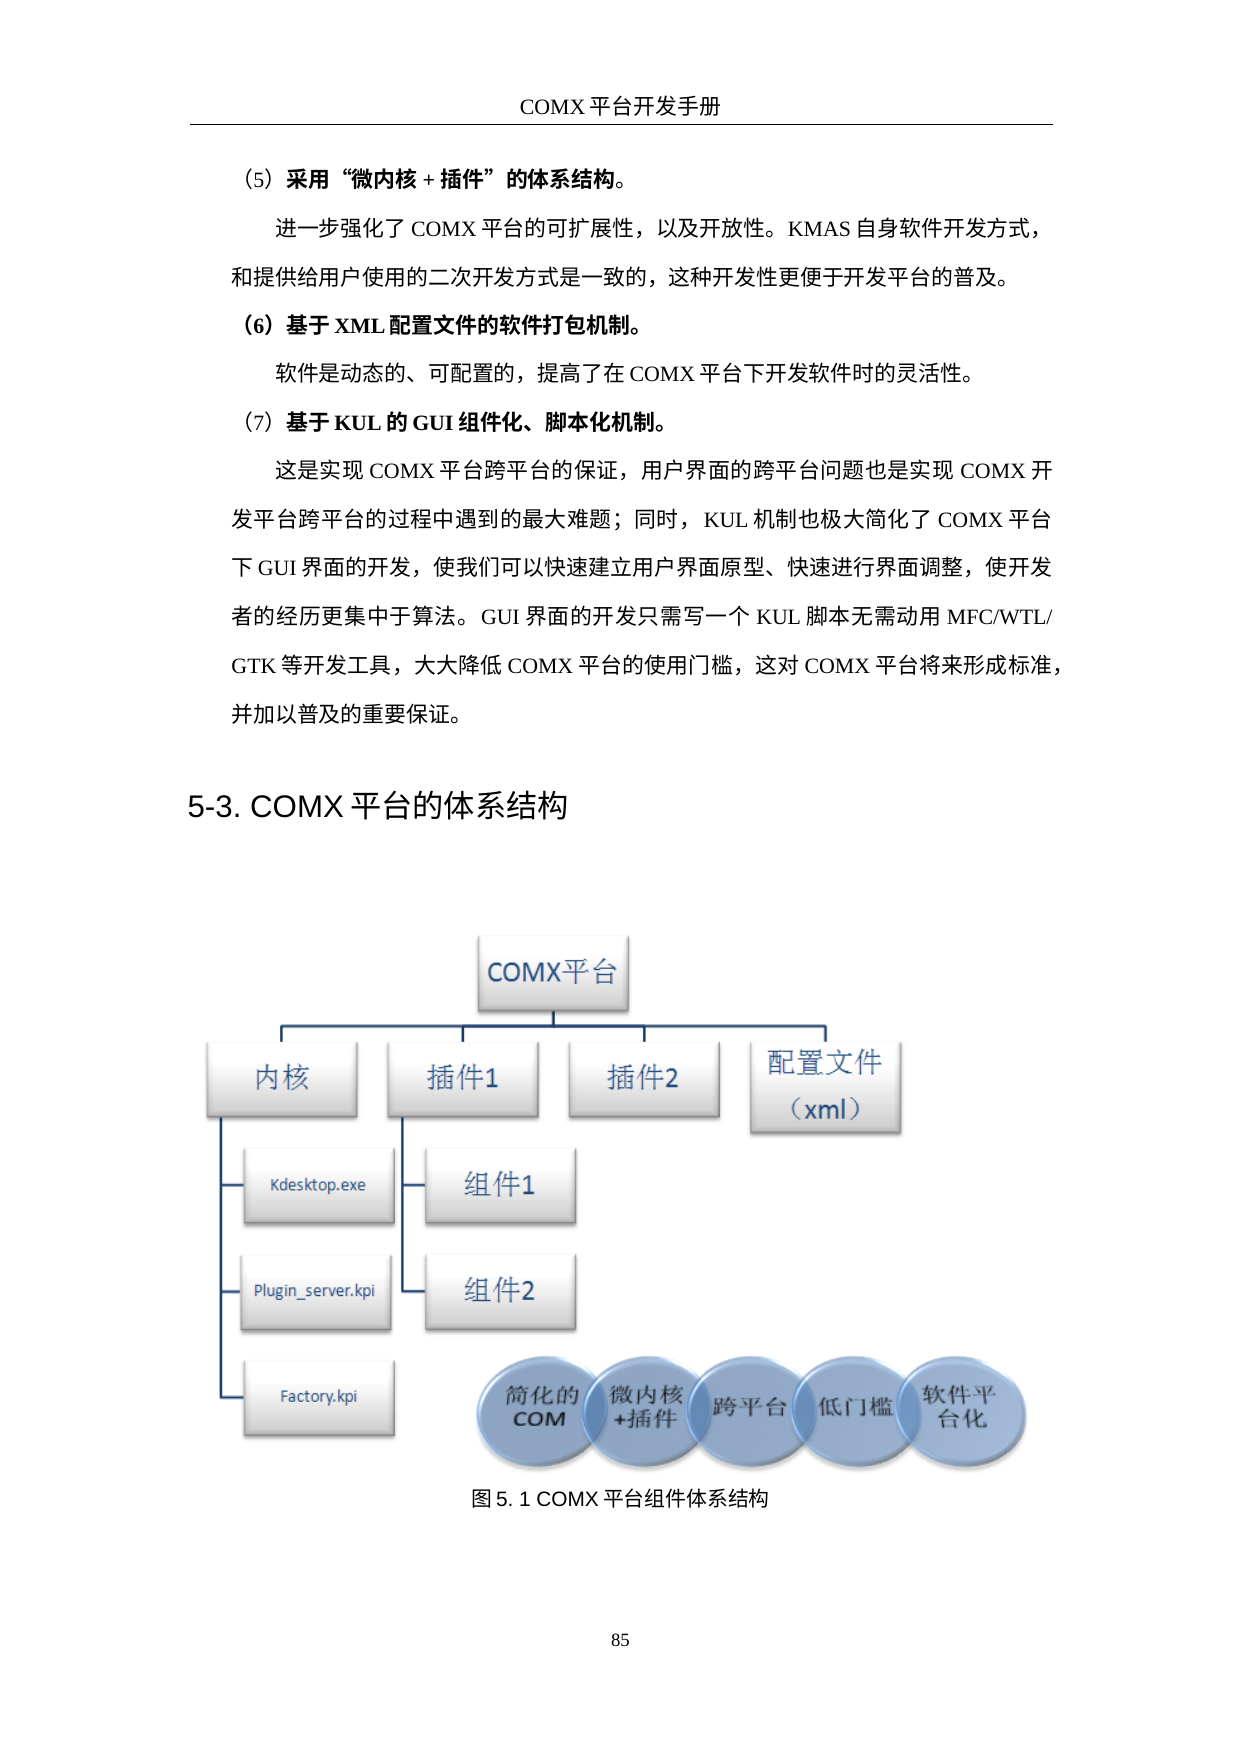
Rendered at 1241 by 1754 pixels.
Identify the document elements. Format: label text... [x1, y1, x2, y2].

picture [187, 896, 1054, 1480]
text 这是实现COMX平台跨平台的保证，用户界面的跨平台问题也是实现COMX开发平台跨平台的过程中遇到的最大难题；同时，KUL机制也极大简化了COMX平台下GUI界面的开发，使我们可以快速建立用户界面原型、快速进行界面调整，使开发者的经历更集中于算法。GUI界面的开发只需写一个KUL脚本无需动用MFC/WTL/GTK等开发工具，大大降低COMX平台的使用门槛，这对COMX平台将来形成标准，并加以普及的重要保证。 [231, 452, 1053, 729]
text 软件是动态的、可配置的，提高了在COMX平台下开发软件时的灵活性。 [231, 356, 1053, 388]
list COMX平台的体系结构 [187, 772, 1053, 837]
list 基于XML配置文件的软件打包机制。 [187, 307, 1053, 340]
list 基于KUL的GUI组件化、脚本化机制。 [187, 404, 1053, 437]
text 图5. 1 COMX平台组件体系结构 [187, 1481, 1053, 1514]
text 进一步强化了COMX平台的可扩展性，以及开放性。KMAS自身软件开发方式，和提供给用户使用的二次开发方式是一致的，这种开发性更便于开发平台的普及。 [231, 210, 1053, 292]
list 采用“微内核 + 插件”的体系结构。 [187, 162, 1053, 194]
